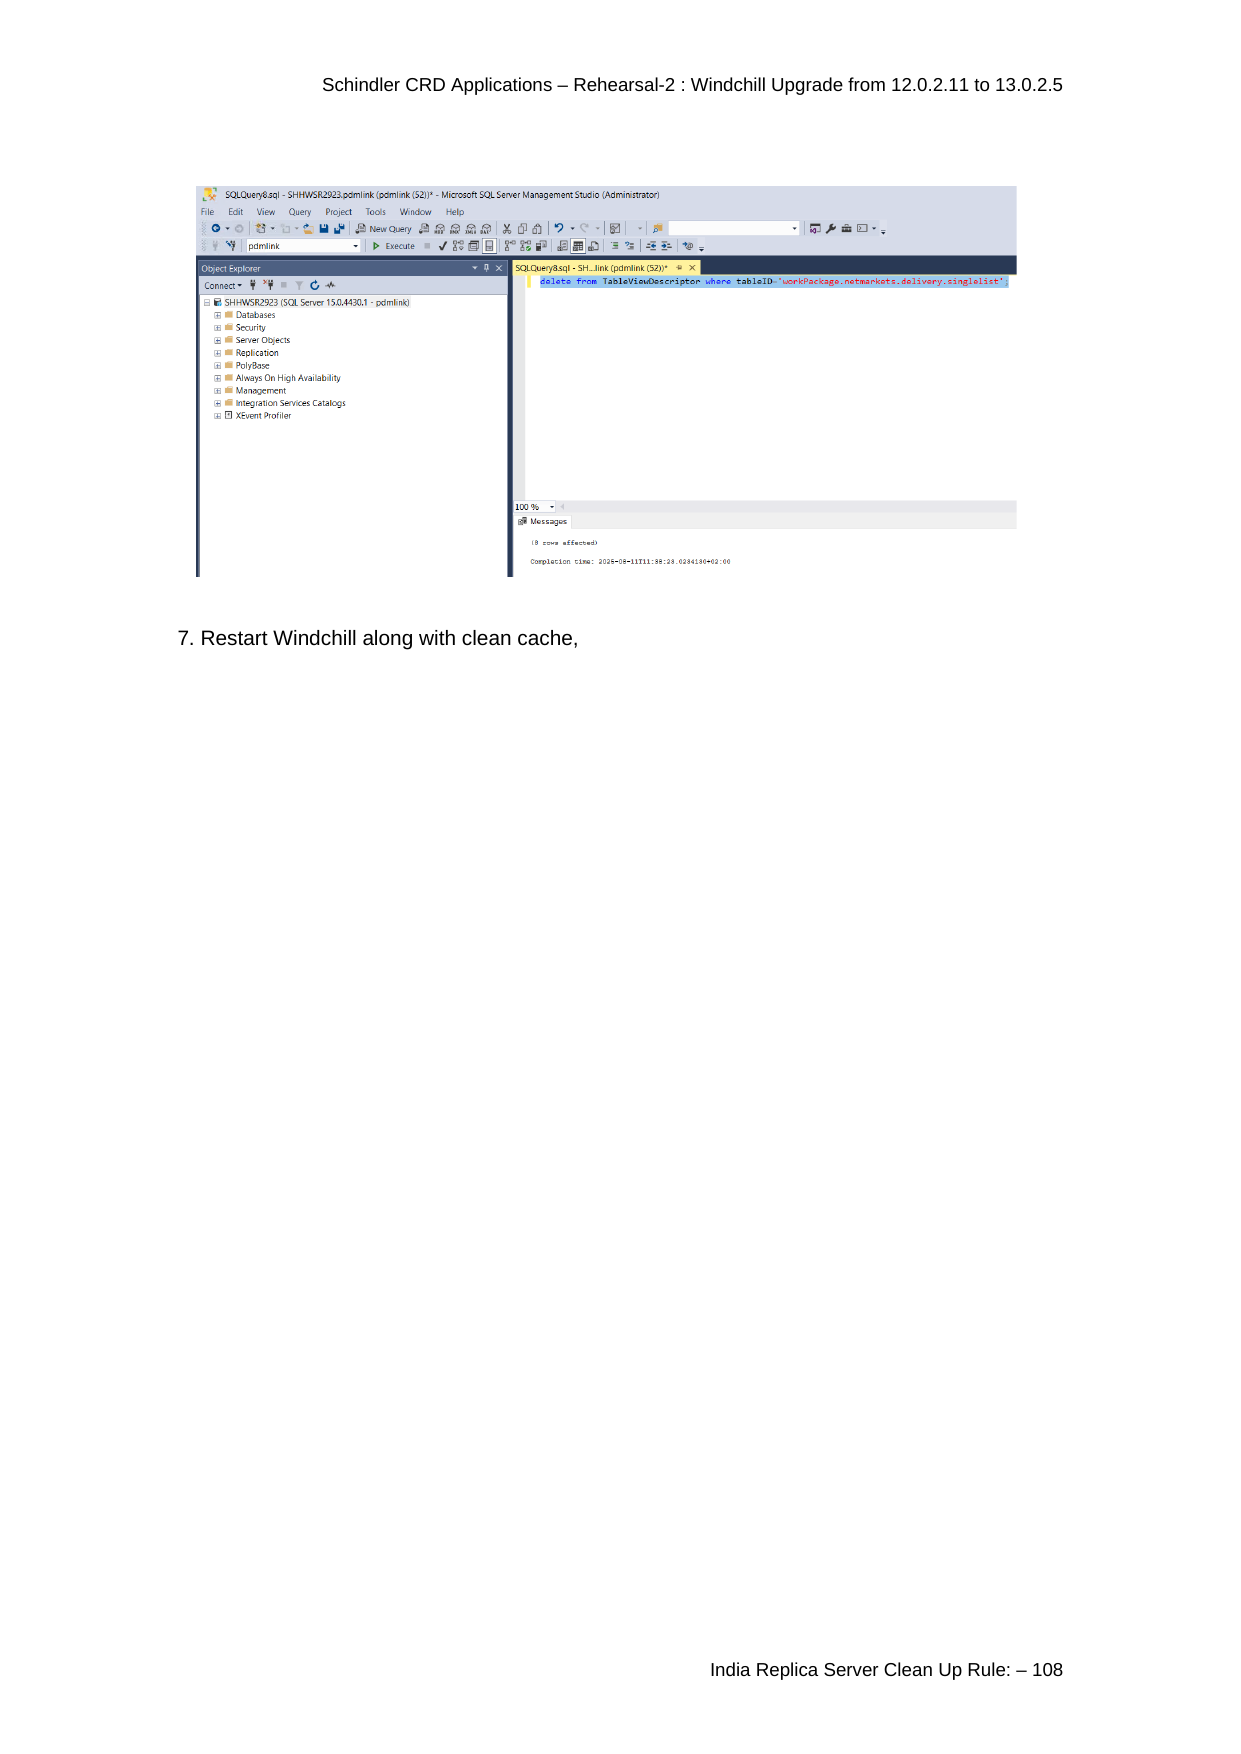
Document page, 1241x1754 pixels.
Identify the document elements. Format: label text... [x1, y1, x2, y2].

picture [196, 186, 1017, 577]
text 7. Restart Windchill along with clean cache, [177, 626, 1063, 650]
